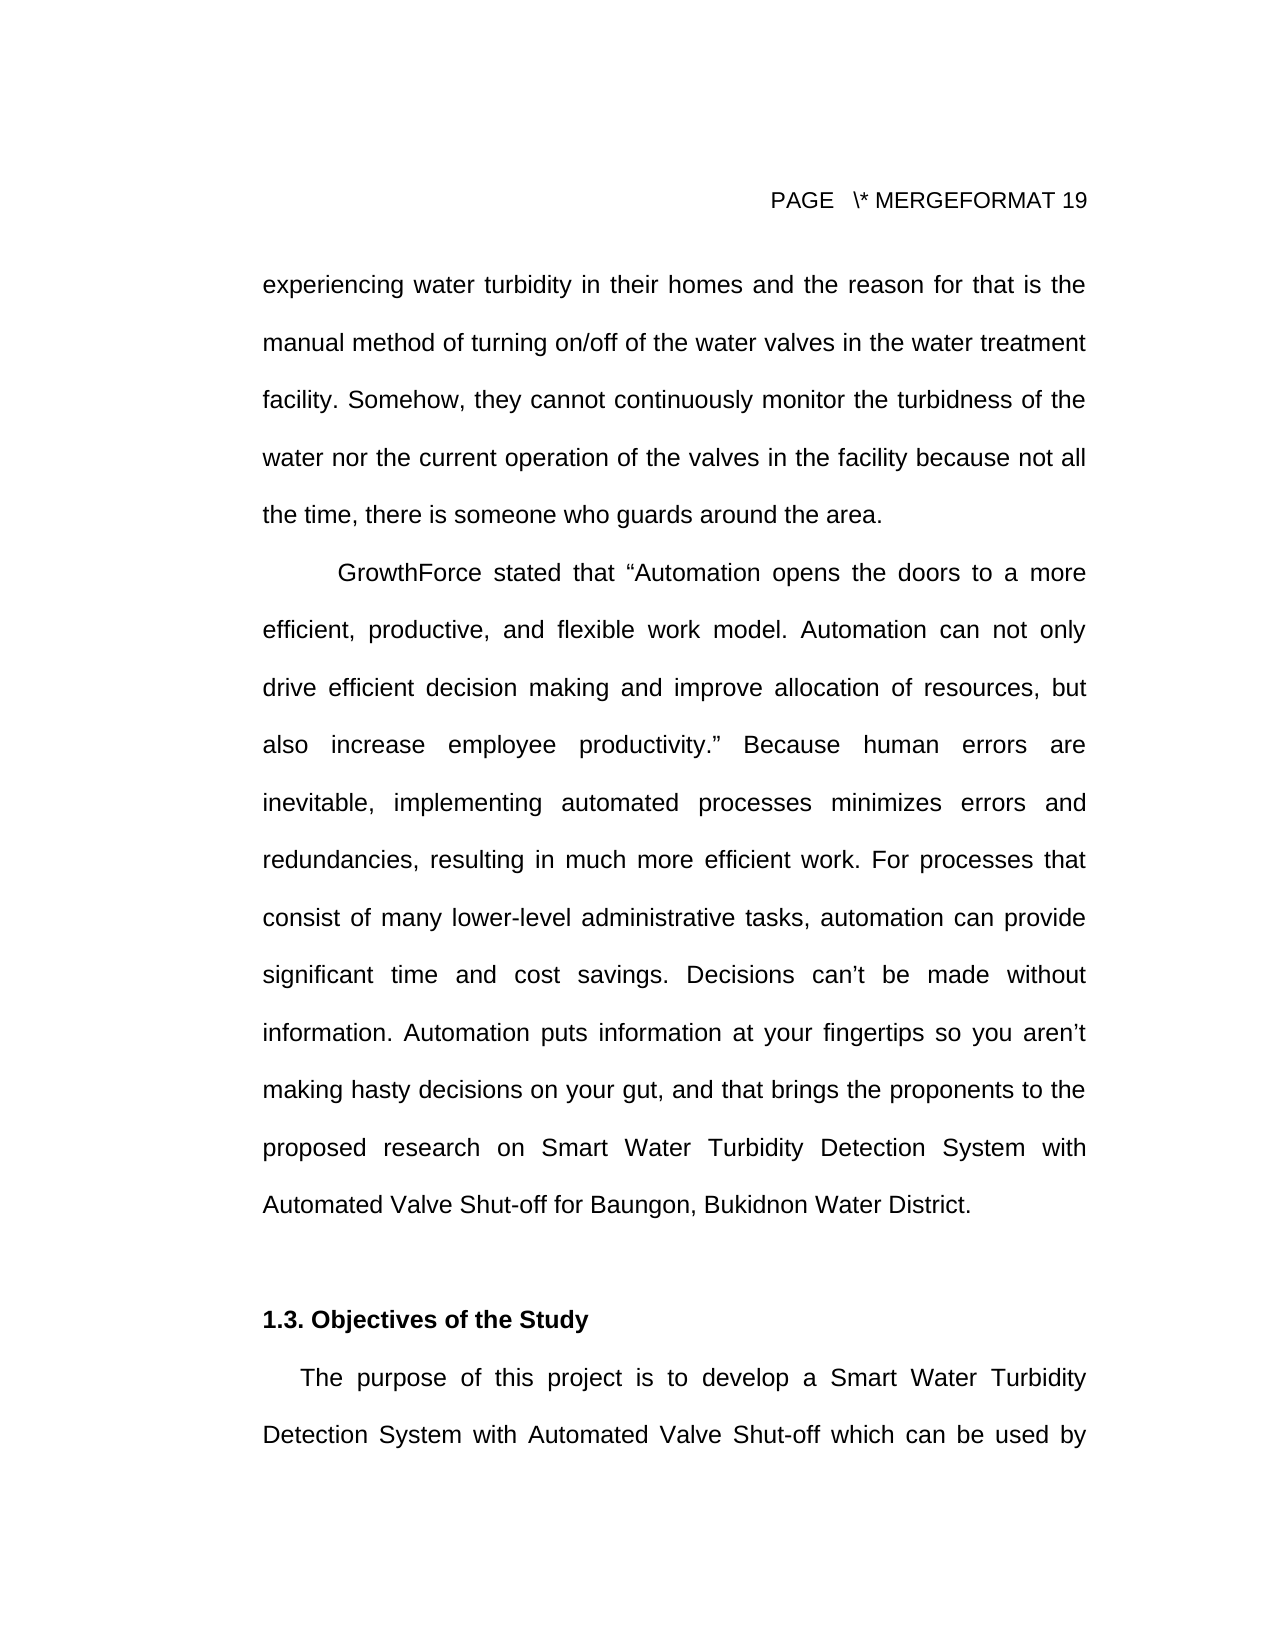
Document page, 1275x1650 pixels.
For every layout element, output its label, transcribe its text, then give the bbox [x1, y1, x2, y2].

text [262, 270, 1087, 529]
text GrowthForce stated that “Automation opens the doors to a more efficient, productive, and flexible work model. Automation can not only drive efficient decision making and improve allocation of resources, but also increase employee productivity.” Because human errors are inevitable, implementing automated processes minimizes errors and redundancies, resulting in much more efficient work. For processes that consist of many lower-level administrative tasks, automation can provide significant time and cost savings. Decisions can’t be made without information. Automation puts information at your fingertips so you aren’t making hasty decisions on your gut, and that brings the proponents to the proposed research on Smart Water Turbidity Detection System with Automated Valve Shut-off for Baungon, Bukidnon Water District. [262, 557, 1087, 1219]
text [262, 1362, 1087, 1449]
text 1.3. Objectives of the Study [262, 1305, 1087, 1334]
